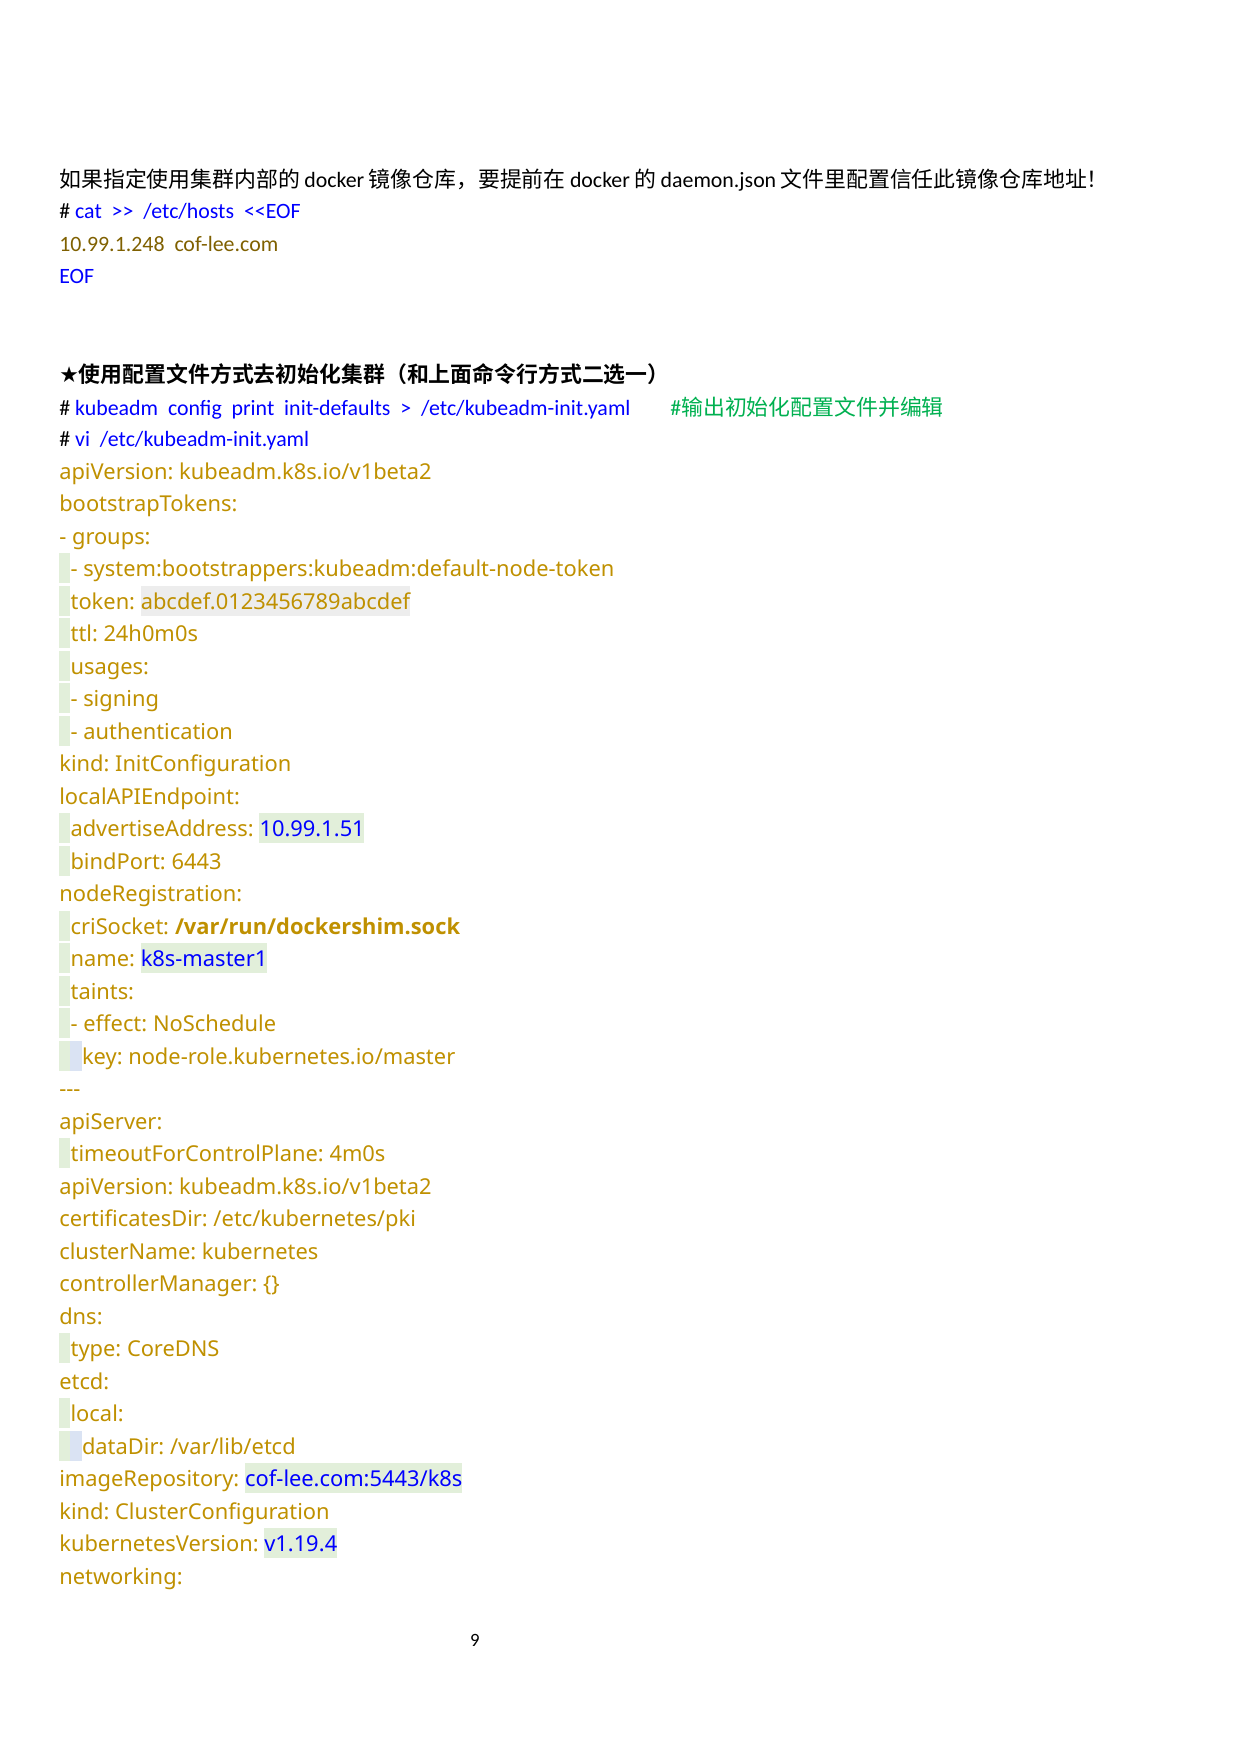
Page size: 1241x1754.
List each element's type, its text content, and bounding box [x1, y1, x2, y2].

text key: node-role.kubernetes.io/master [59, 1039, 1181, 1072]
text # vi /etc/kubeadm-init.yaml [59, 422, 1181, 454]
text usages: [59, 649, 1181, 682]
text apiServer: [59, 1104, 1181, 1137]
text apiVersion: kubeadm.k8s.io/v1beta2 [59, 454, 1181, 487]
text dns: [59, 1299, 1181, 1332]
text - authentication [59, 714, 1181, 747]
text - effect: NoSchedule [59, 1007, 1181, 1039]
text bootstrapTokens: [59, 487, 1181, 519]
text kubernetesVersion: v1.19.4 [59, 1527, 1181, 1559]
text # cat >> /etc/hosts <<EOF [59, 194, 1181, 227]
text etcd: [59, 1364, 1181, 1397]
text networking: [59, 1559, 1181, 1592]
text 如果指定使用集群内部的docker镜像仓库，要提前在docker的daemon.json文件里配置信任此镜像仓库地址！ [59, 162, 1181, 194]
text EOF [59, 259, 1181, 292]
text clusterName: kubernetes [59, 1234, 1181, 1267]
text controllerManager: {} [59, 1267, 1181, 1299]
text - groups: [59, 519, 1181, 552]
text ★使用配置文件方式去初始化集群（和上面命令行方式二选一） [59, 357, 1181, 389]
text nodeRegistration: [59, 877, 1181, 909]
text type: CoreDNS [59, 1332, 1181, 1364]
text criSocket: /var/run/dockershim.sock [59, 909, 1181, 942]
text 10.99.1.248 cof-lee.com [59, 227, 1181, 259]
text # kubeadm config print init-defaults > /etc/kubeadm-init.yaml #输出初始化配置文件并编辑 [59, 389, 1181, 422]
text apiVersion: kubeadm.k8s.io/v1beta2 [59, 1169, 1181, 1202]
text taints: [59, 974, 1181, 1007]
text certificatesDir: /etc/kubernetes/pki [59, 1202, 1181, 1234]
text local: [59, 1397, 1181, 1429]
text - signing [59, 682, 1181, 714]
text localAPIEndpoint: [59, 779, 1181, 812]
text - system:bootstrappers:kubeadm:default-node-token [59, 552, 1181, 584]
text name: k8s-master1 [59, 942, 1181, 974]
text --- [59, 1072, 1181, 1104]
text kind: ClusterConfiguration [59, 1494, 1181, 1527]
text timeoutForControlPlane: 4m0s [59, 1137, 1181, 1169]
text imageRepository: cof-lee.com:5443/k8s [59, 1462, 1181, 1494]
text token: abcdef.0123456789abcdef [59, 584, 1181, 617]
text ttl: 24h0m0s [59, 617, 1181, 649]
text kind: InitConfiguration [59, 747, 1181, 779]
text bindPort: 6443 [59, 844, 1181, 877]
text dataDir: /var/lib/etcd [59, 1429, 1181, 1462]
text advertiseAddress: 10.99.1.51 [59, 812, 1181, 844]
